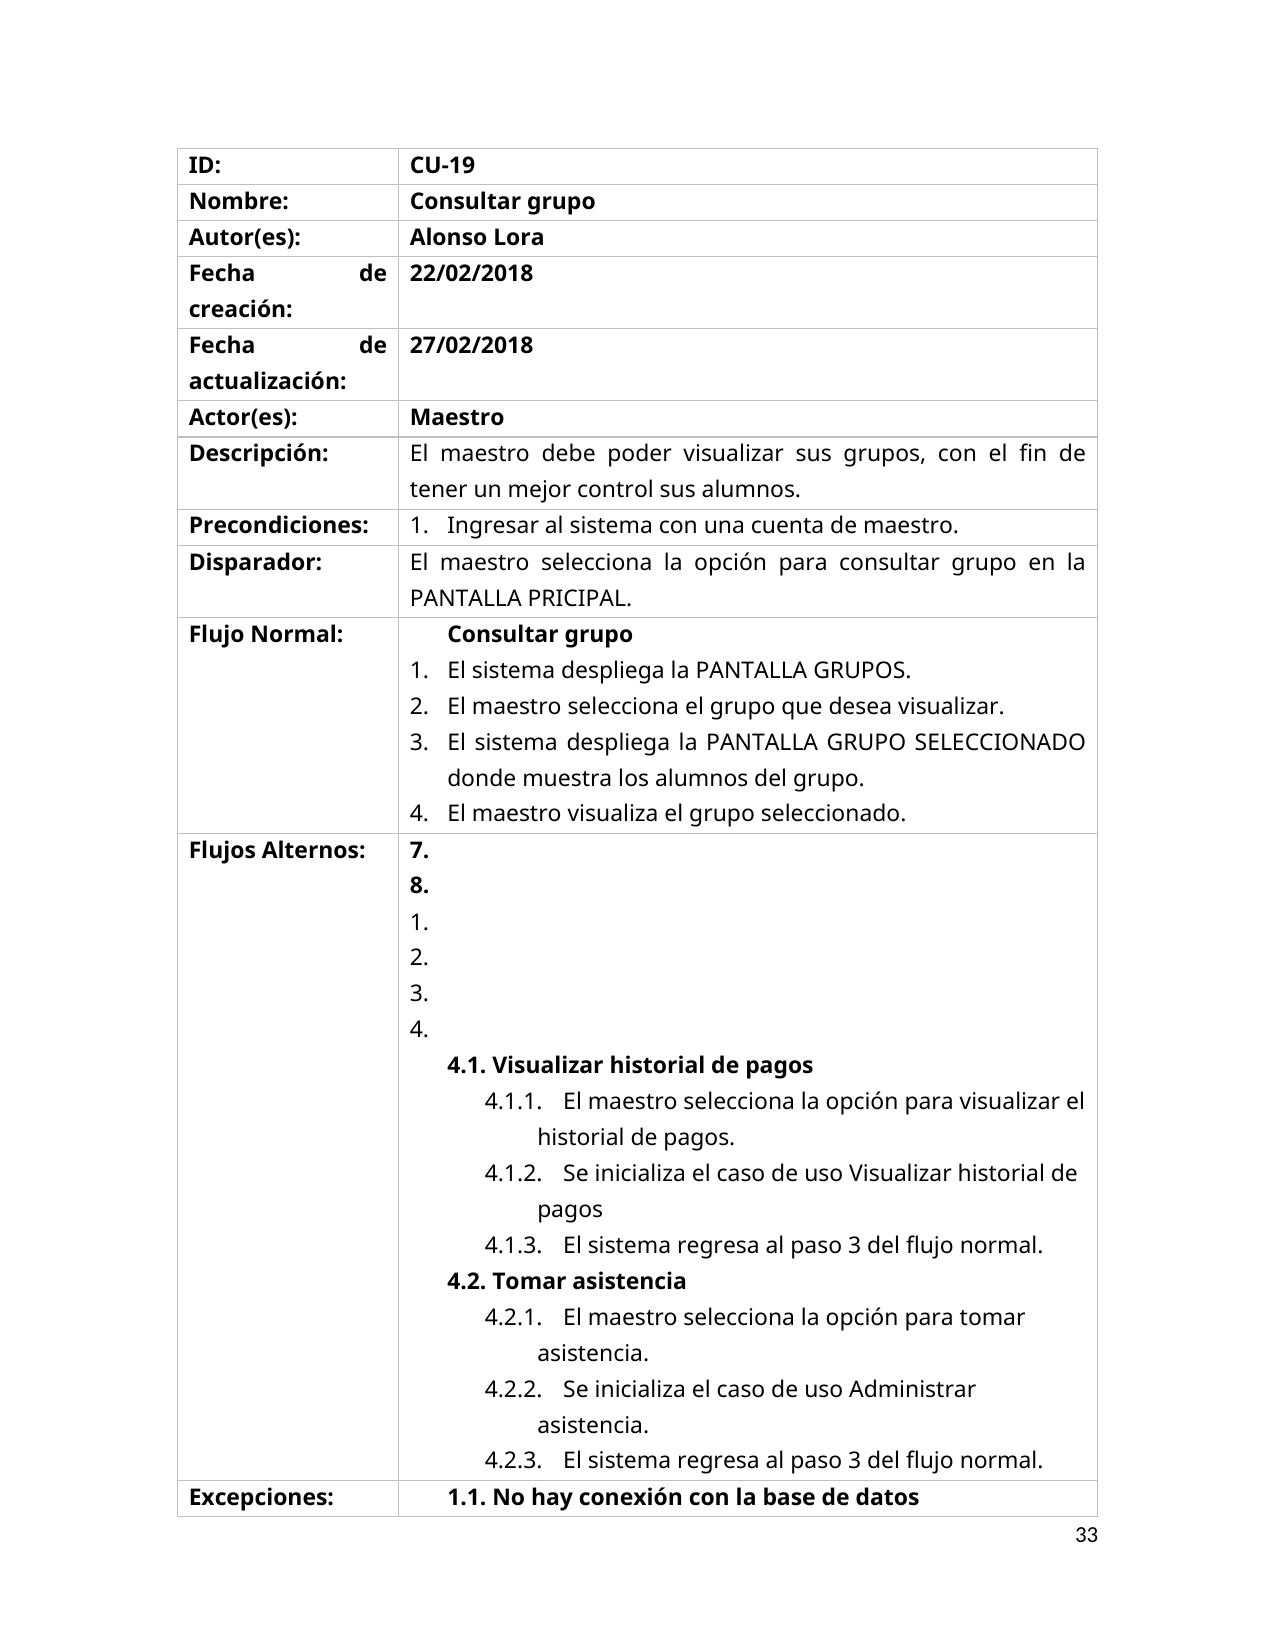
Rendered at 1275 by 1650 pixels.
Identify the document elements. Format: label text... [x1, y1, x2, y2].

table_cell Fecha de creación: [178, 257, 398, 328]
table_cell Autor(es): [178, 221, 398, 256]
table_cell Ingresar al sistema con una cuenta de maestro. [399, 510, 1097, 544]
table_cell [399, 1481, 1097, 1516]
table_cell Nombre: [178, 185, 398, 220]
table_cell 22/02/2018 [399, 257, 1097, 328]
table_cell Descripción: [178, 438, 398, 508]
table_cell Excepciones: [178, 1481, 398, 1516]
table_cell Precondiciones: [178, 510, 398, 544]
table_cell 27/02/2018 [399, 329, 1097, 400]
table_cell Visualizar historial de pagos El maestro selecciona la opción para visualizar el historial de pagos. Se inicializa el caso de uso Visualizar historial de pagos El sistema regresa al paso 3 del flujo normal. Tomar asistencia El maestro selecciona la opción para tomar asistencia. Se inicializa el caso de uso Administrar asistencia. El sistema regresa al paso 3 del flujo normal. [399, 834, 1097, 1479]
table_cell Flujos Alternos: [178, 834, 398, 1479]
table_cell Maestro [399, 401, 1097, 436]
table_header ID: [178, 149, 398, 184]
table_cell Actor(es): [178, 401, 398, 436]
table_cell Fecha de actualización: [178, 329, 398, 400]
table_cell Flujo Normal: [178, 618, 398, 832]
table_cell Consultar grupo [399, 185, 1097, 220]
table_cell Disparador: [178, 546, 398, 617]
table_cell Alonso Lora [399, 221, 1097, 256]
table_cell El maestro selecciona la opción para consultar grupo en la PANTALLA PRICIPAL. [399, 546, 1097, 617]
table_cell El maestro debe poder visualizar sus grupos, con el fin de tener un mejor control sus alumnos. [399, 438, 1097, 508]
table_cell Consultar grupo El sistema despliega la PANTALLA GRUPOS. El maestro selecciona el grupo que desea visualizar. El sistema despliega la PANTALLA GRUPO SELECCIONADO donde muestra los alumnos del grupo. El maestro visualiza el grupo seleccionado. [399, 618, 1097, 832]
table_header CU-19 [399, 149, 1097, 184]
